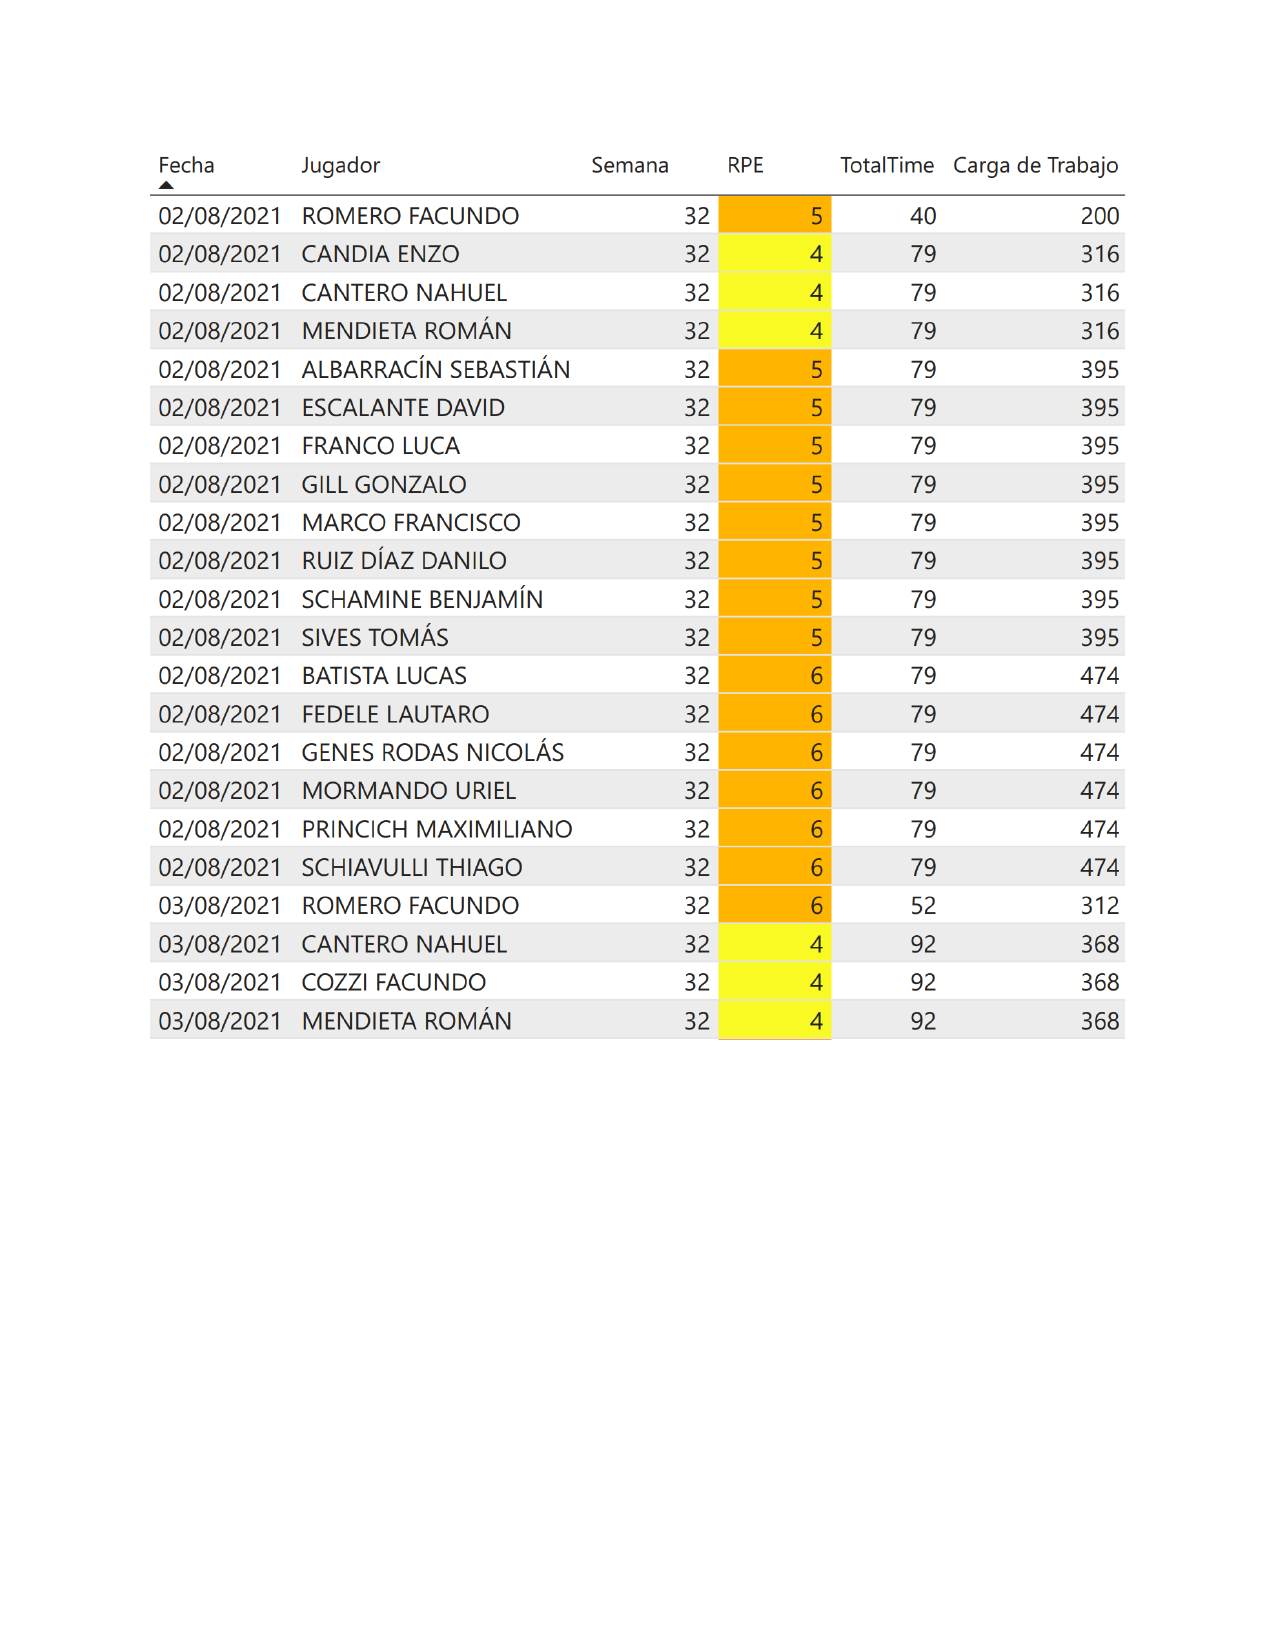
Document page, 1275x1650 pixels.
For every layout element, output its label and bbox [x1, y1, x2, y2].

picture [150, 150, 1125, 1040]
